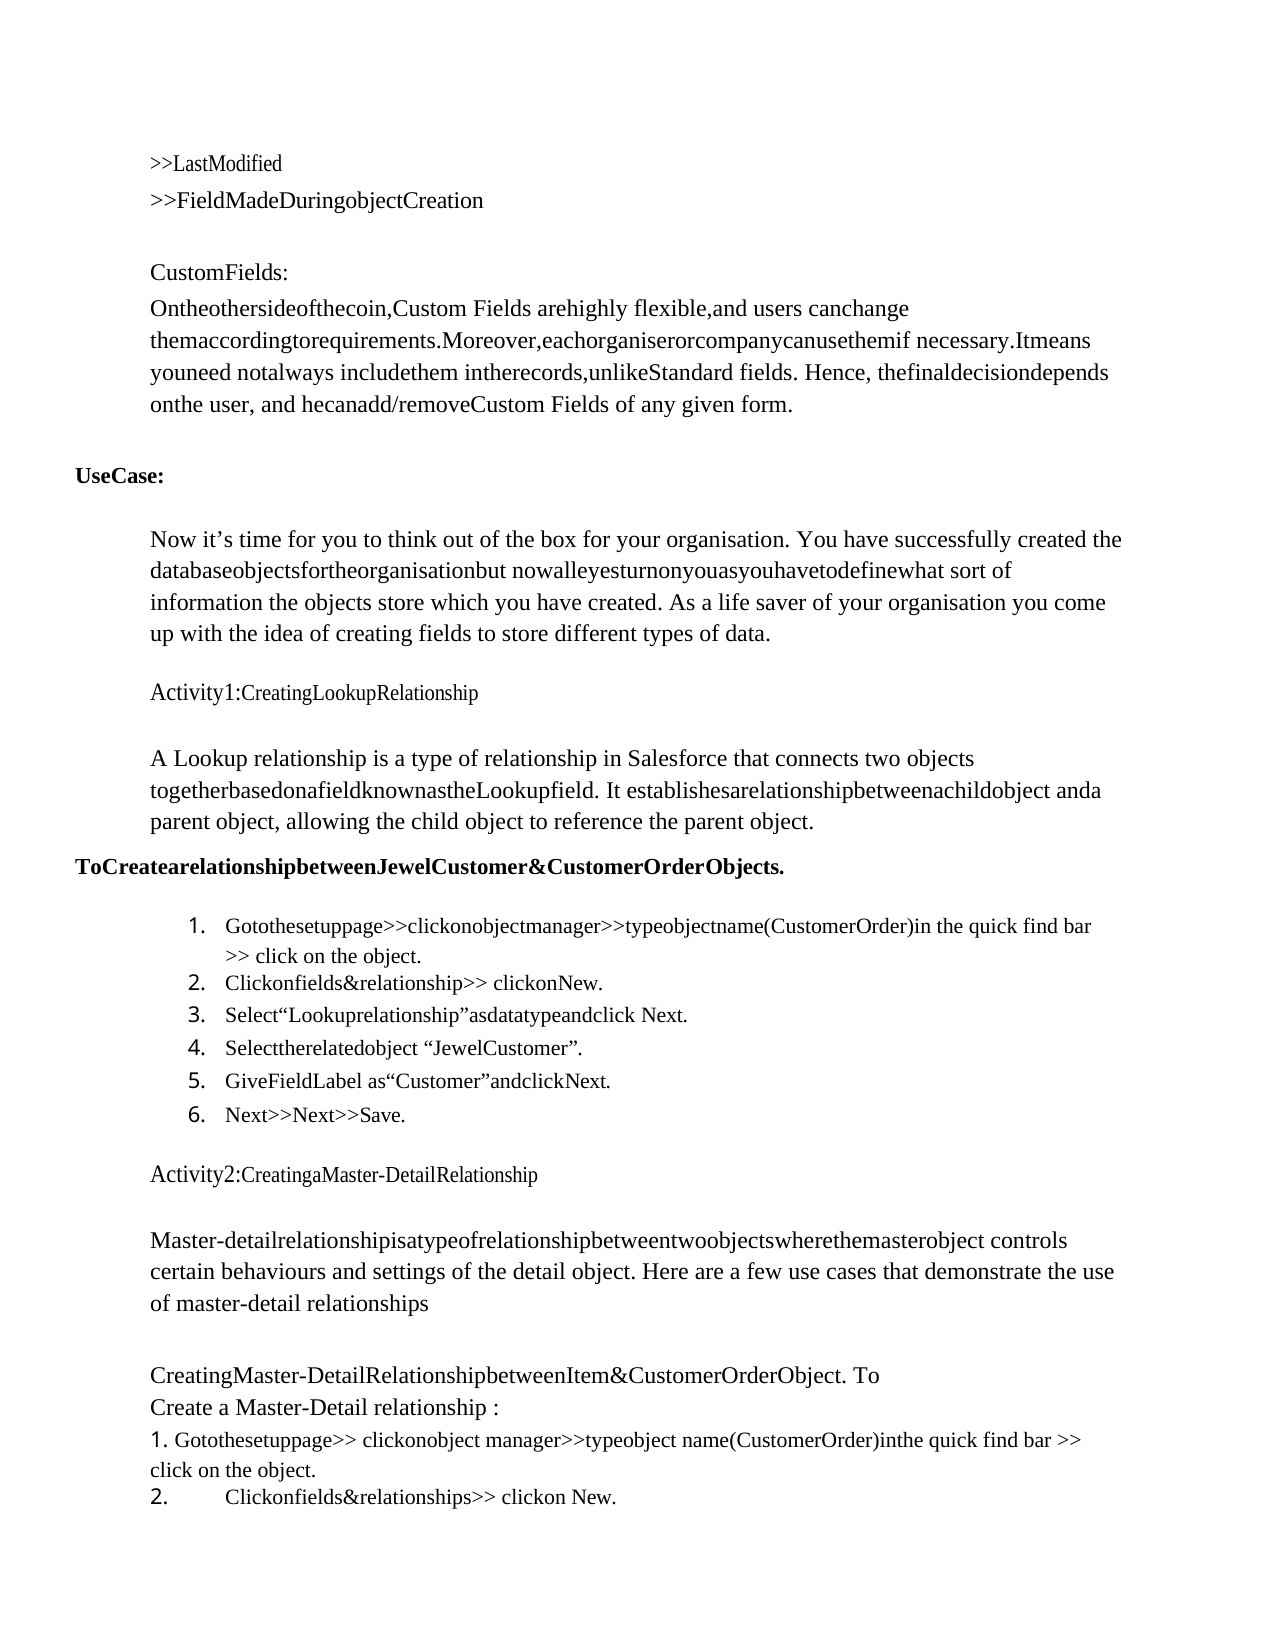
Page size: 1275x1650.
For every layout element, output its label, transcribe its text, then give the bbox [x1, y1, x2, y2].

list Gotothesetuppage>> clickonobject manager>>typeobject name(CustomerOrder)inthe quick find bar >> click on the object. [150, 1424, 1088, 1482]
list Selecttherelatedobject “JewelCustomer”. [188, 1032, 1200, 1062]
subtitle UseCase: [75, 462, 1200, 489]
text Ontheothersideofthecoin,Custom Fields arehighly flexible,and users canchange themaccordingtorequirements.Moreover,eachorganiserorcompanycanusethemif necessary.Itmeans youneed notalways includethem intherecords,unlikeStandard fields. Hence, thefinaldecisiondepends onthe user, and hecanadd/removeCustom Fields of any given form. [150, 294, 1125, 418]
list Next>>Next>>Save. [188, 1099, 1200, 1128]
list Gotothesetuppage>>clickonobjectmanager>>typeobjectname(CustomerOrder)in the quick find bar >> click on the object. [188, 910, 1095, 968]
text Activity1:CreatingLookupRelationship [150, 677, 1200, 706]
list Clickonfields&relationship>> clickonNew. [188, 971, 1200, 996]
text Activity2:CreatingaMaster-DetailRelationship [150, 1159, 1200, 1188]
list Select“Lookuprelationship”asdatatypeandclick Next. [188, 999, 1200, 1029]
text >>FieldMadeDuringobjectCreation [150, 186, 1200, 213]
text Master-detailrelationshipisatypeofrelationshipbetweentwoobjectswherethemasterobject controls certain behaviours and settings of the detail object. Here are a few use cases that demonstrate the use of master-detail relationships [150, 1226, 1125, 1316]
text CreatingMaster-DetailRelationshipbetweenItem&CustomerOrderObject. To Create a Master-Detail relationship : [150, 1361, 910, 1420]
subtitle ToCreatearelationshipbetweenJewelCustomer&CustomerOrderObjects. [75, 853, 1200, 879]
text >>LastModified [150, 149, 1200, 177]
text A Lookup relationship is a type of relationship in Salesforce that connects two objects togetherbasedonafieldknownastheLookupfield. It establishesarelationshipbetweenachildobject anda parent object, allowing the child object to reference the parent object. [150, 744, 1121, 834]
list GiveFieldLabel as“Customer”andclickNext. [188, 1065, 1200, 1095]
list Clickonfields&relationships>> clickon New. [150, 1485, 1200, 1510]
text CustomFields: [150, 258, 1200, 286]
text Now it’s time for you to think out of the box for your organisation. You have successfully created the databaseobjectsfortheorganisationbut nowalleyesturnonyouasyouhavetodefinewhat sort of information the objects store which you have created. As a life saver of your organisation you come up with the idea of creating fields to store different types of data. [150, 525, 1125, 646]
